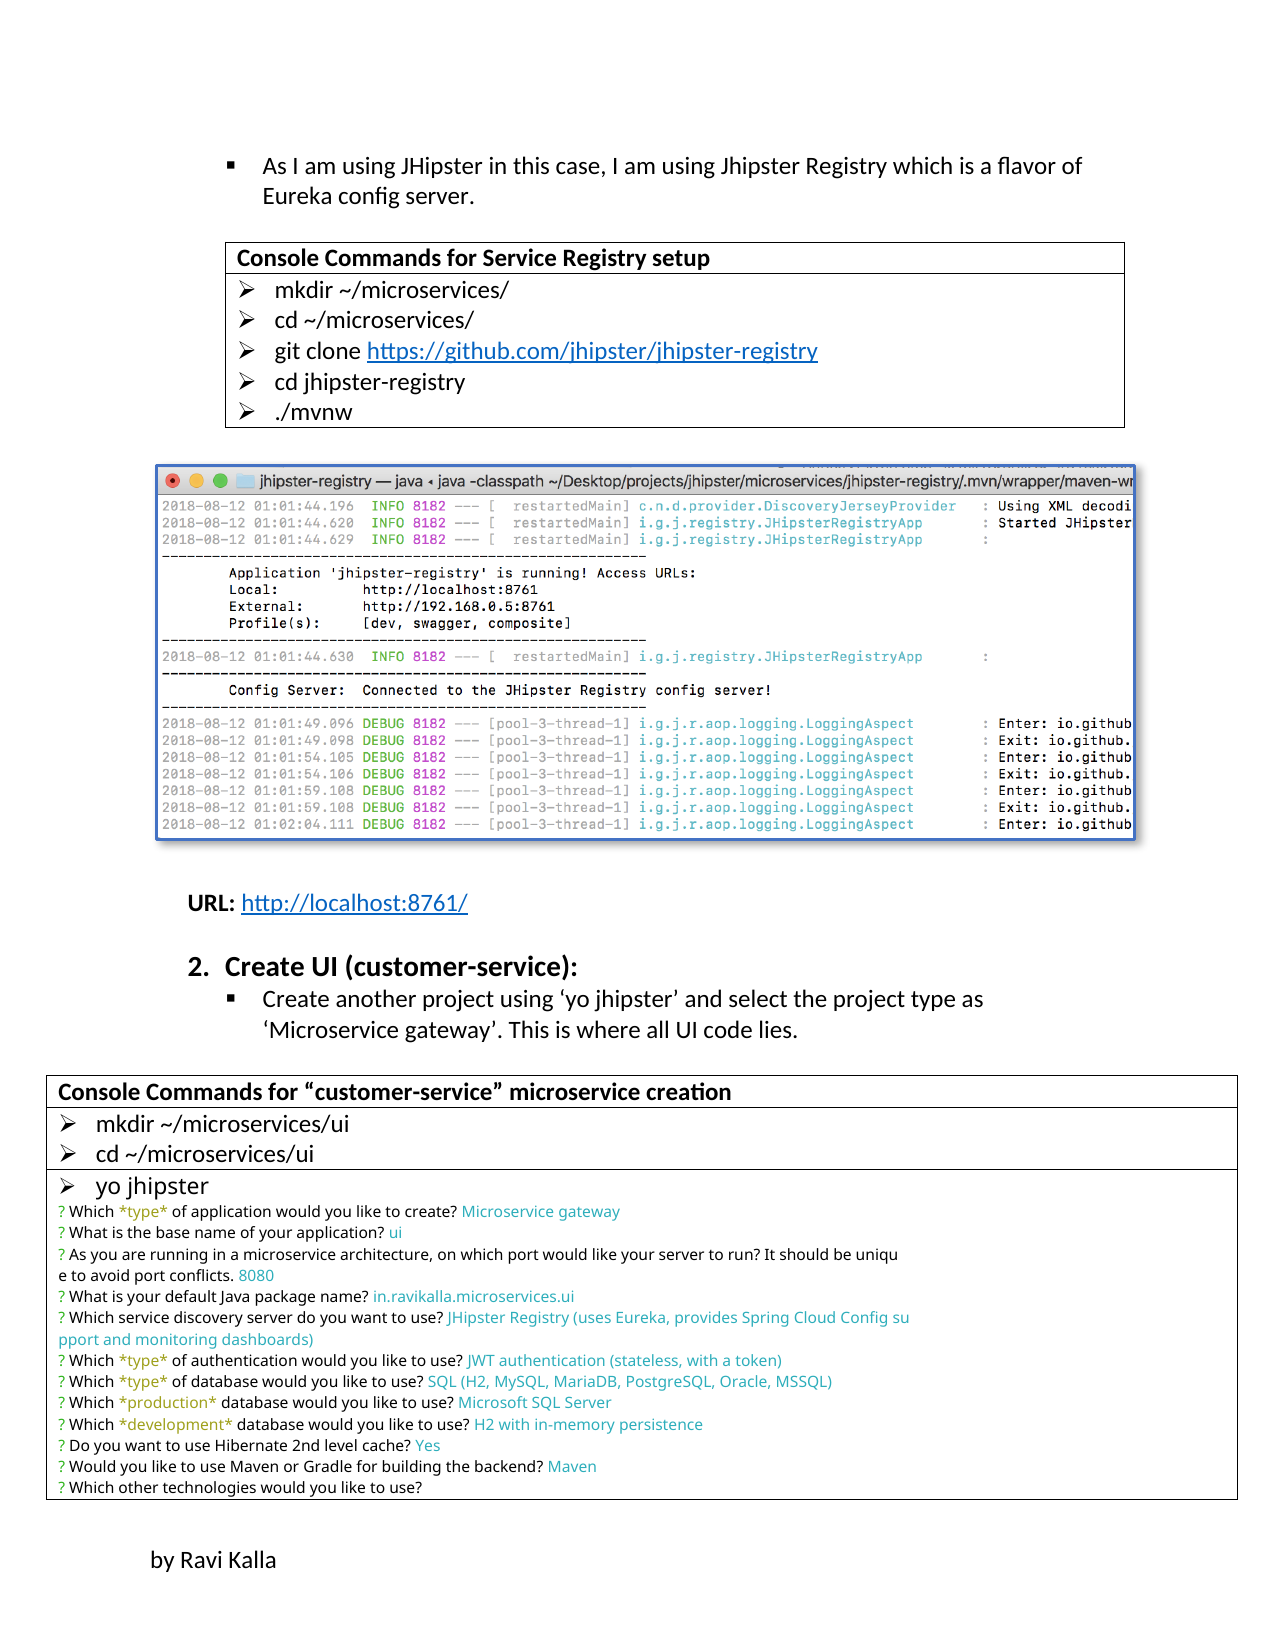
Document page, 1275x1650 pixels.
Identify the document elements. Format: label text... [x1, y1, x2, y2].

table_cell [47, 1170, 1237, 1498]
list Create UI (customer-service): [187, 948, 1125, 983]
text URL: http://localhost:8761/ [150, 887, 1125, 917]
table_header Console Commands for “customer-service” microservice creation [47, 1076, 1237, 1107]
list As I am using JHipster in this case, I am using Jhipster Registry which is a flavor of Eureka config server. [225, 150, 1125, 211]
table_cell mkdir ~/microservices/ui cd ~/microservices/ui [47, 1108, 1237, 1169]
picture [158, 467, 1133, 838]
list Create another project using ‘yo jhipster’ and select the project type as ‘Microservice gateway’. This is where all UI code lies. [225, 983, 1125, 1044]
table_cell mkdir ~/microservices/ cd ~/microservices/ git clone https://github.com/jhipster/jhipster-registry cd jhipster-registry ./mvnw [226, 274, 1124, 427]
table_header Console Commands for Service Registry setup [226, 243, 1124, 273]
